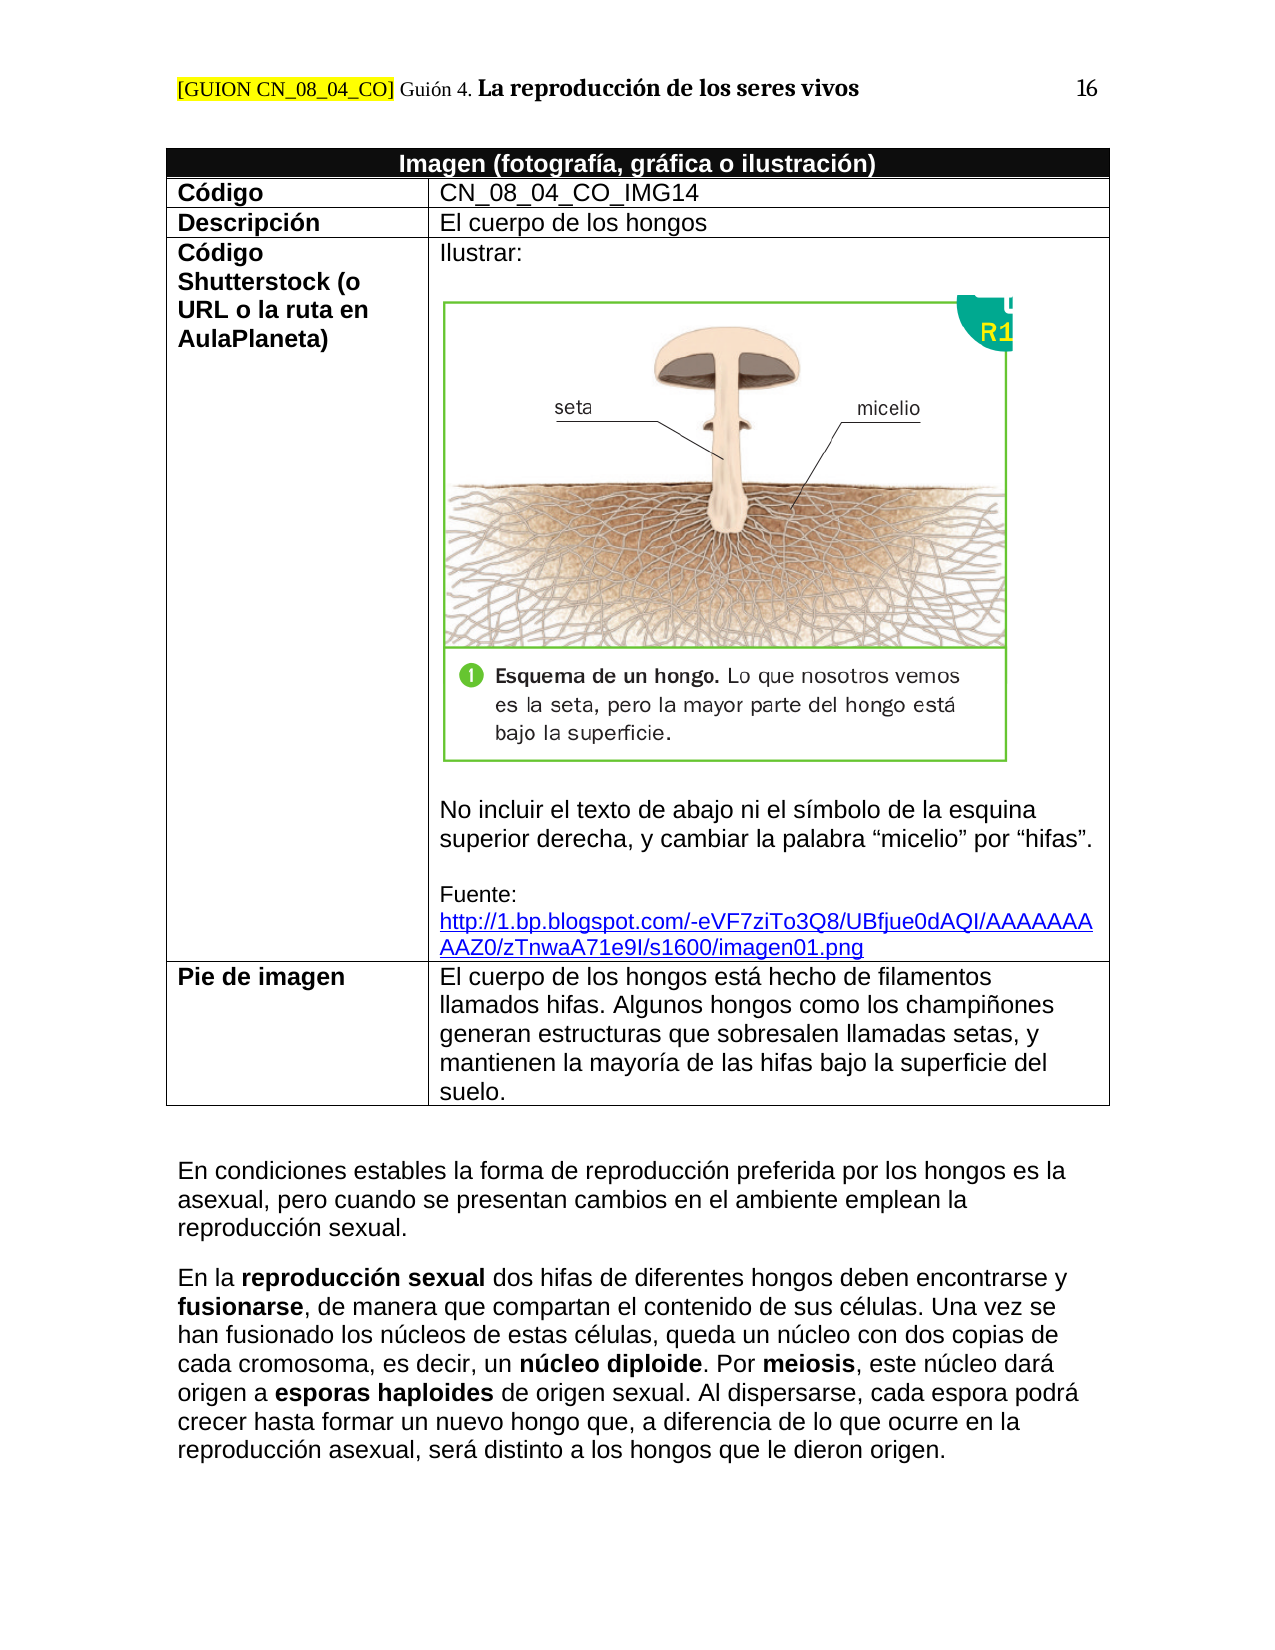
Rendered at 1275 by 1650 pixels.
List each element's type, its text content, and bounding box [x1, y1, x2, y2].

table_cell Descripción [167, 208, 428, 237]
picture [439, 295, 1013, 767]
table_header Imagen (fotografía, gráfica o ilustración) [167, 149, 1109, 177]
table_cell CN_08_04_CO_IMG14 [429, 179, 1109, 207]
table_cell Código [167, 179, 428, 207]
table_cell Ilustrar: No incluir el texto de abajo ni el símbolo de la esquina superior derecha, y cambiar la palabra “micelio” por “hifas”. Fuente: http://1.bp.blogspot.com/-eVF7ziTo3Q8/UBfjue0dAQI/AAAAAAAAAZ0/zTnwaA71e9I/s1600/imagen01.png [429, 238, 1109, 961]
table_cell El cuerpo de los hongos está hecho de filamentos llamados hifas. Algunos hongos como los champiñones generan estructuras que sobresalen llamadas setas, y mantienen la mayoría de las hifas bajo la superficie del suelo. [429, 962, 1109, 1105]
text En condiciones estables la forma de reproducción preferida por los hongos es la asexual, pero cuando se presentan cambios en el ambiente emplean la reproducción sexual. [177, 1156, 1098, 1242]
table_cell El cuerpo de los hongos [429, 208, 1109, 237]
table_cell Código Shutterstock (o URL o la ruta en AulaPlaneta) [167, 238, 428, 961]
text En la reproducción sexual dos hifas de diferentes hongos deben encontrarse y fusionarse, de manera que compartan el contenido de sus células. Una vez se han fusionado los núcleos de estas células, queda un núcleo con dos copias de cada cromosoma, es decir, un núcleo diploide. Por meiosis, este núcleo dará origen a esporas haploides de origen sexual. Al dispersarse, cada espora podrá crecer hasta formar un nuevo hongo que, a diferencia de lo que ocurre en la reproducción asexual, será distinto a los hongos que le dieron origen. [177, 1263, 1098, 1464]
table_cell Pie de imagen [167, 962, 428, 1105]
